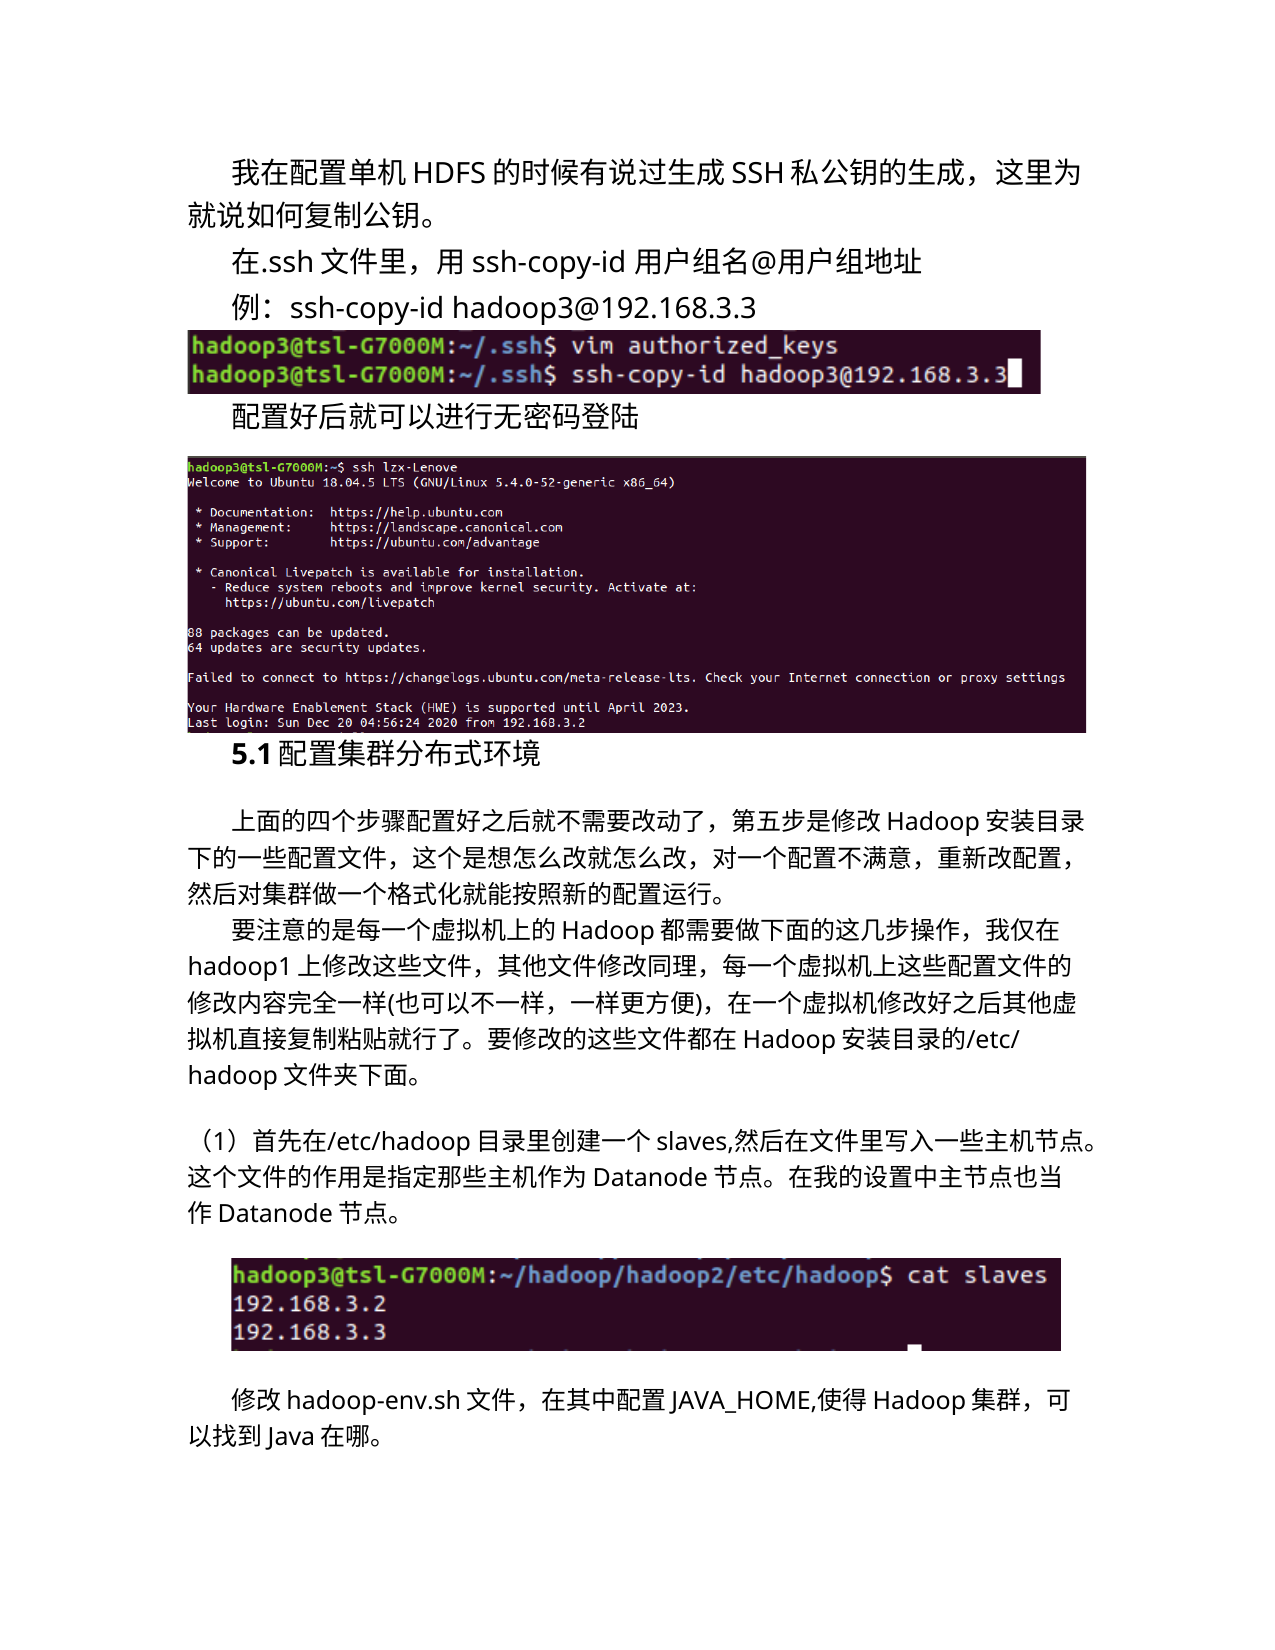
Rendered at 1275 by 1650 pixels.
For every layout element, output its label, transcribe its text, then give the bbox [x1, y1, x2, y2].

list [187, 150, 1087, 235]
text （1）首先在/etc/hadoop目录里创建一个slaves,然后在文件里写入一些主机节点。这个文件的作用是指定那些主机作为Datanode节点。在我的设置中主节点也当作Datanode节点。 [187, 1121, 1087, 1230]
text 上面的四个步骤配置好之后就不需要改动了，第五步是修改Hadoop安装目录下的一些配置文件，这个是想怎么改就怎么改，对一个配置不满意，重新改配置，然后对集群做一个格式化就能按照新的配置运行。 要注意的是每一个虚拟机上的Hadoop都需要做下面的这几步操作，我仅在hadoop1上修改这些文件，其他文件修改同理，每一个虚拟机上这些配置文件的修改内容完全一样(也可以不一样，一样更方便)，在一个虚拟机修改好之后其他虚拟机直接复制粘贴就行了。要修改的这些文件都在Hadoop安装目录的/etc/hadoop文件夹下面。 [187, 802, 1087, 1092]
picture [231, 1258, 1061, 1351]
subtitle 5.1配置集群分布式环境 [187, 733, 1087, 773]
list 在.ssh文件里，用ssh-copy-id 用户组名@用户组地址 [187, 238, 1087, 281]
text 修改hadoop-env.sh文件，在其中配置JAVA_HOME,使得Hadoop集群，可以找到Java在哪。 [187, 1380, 1087, 1453]
picture [187, 456, 1087, 733]
picture [187, 330, 1041, 394]
list 例：ssh-copy-id hadoop3@192.168.3.3 [187, 284, 1087, 327]
